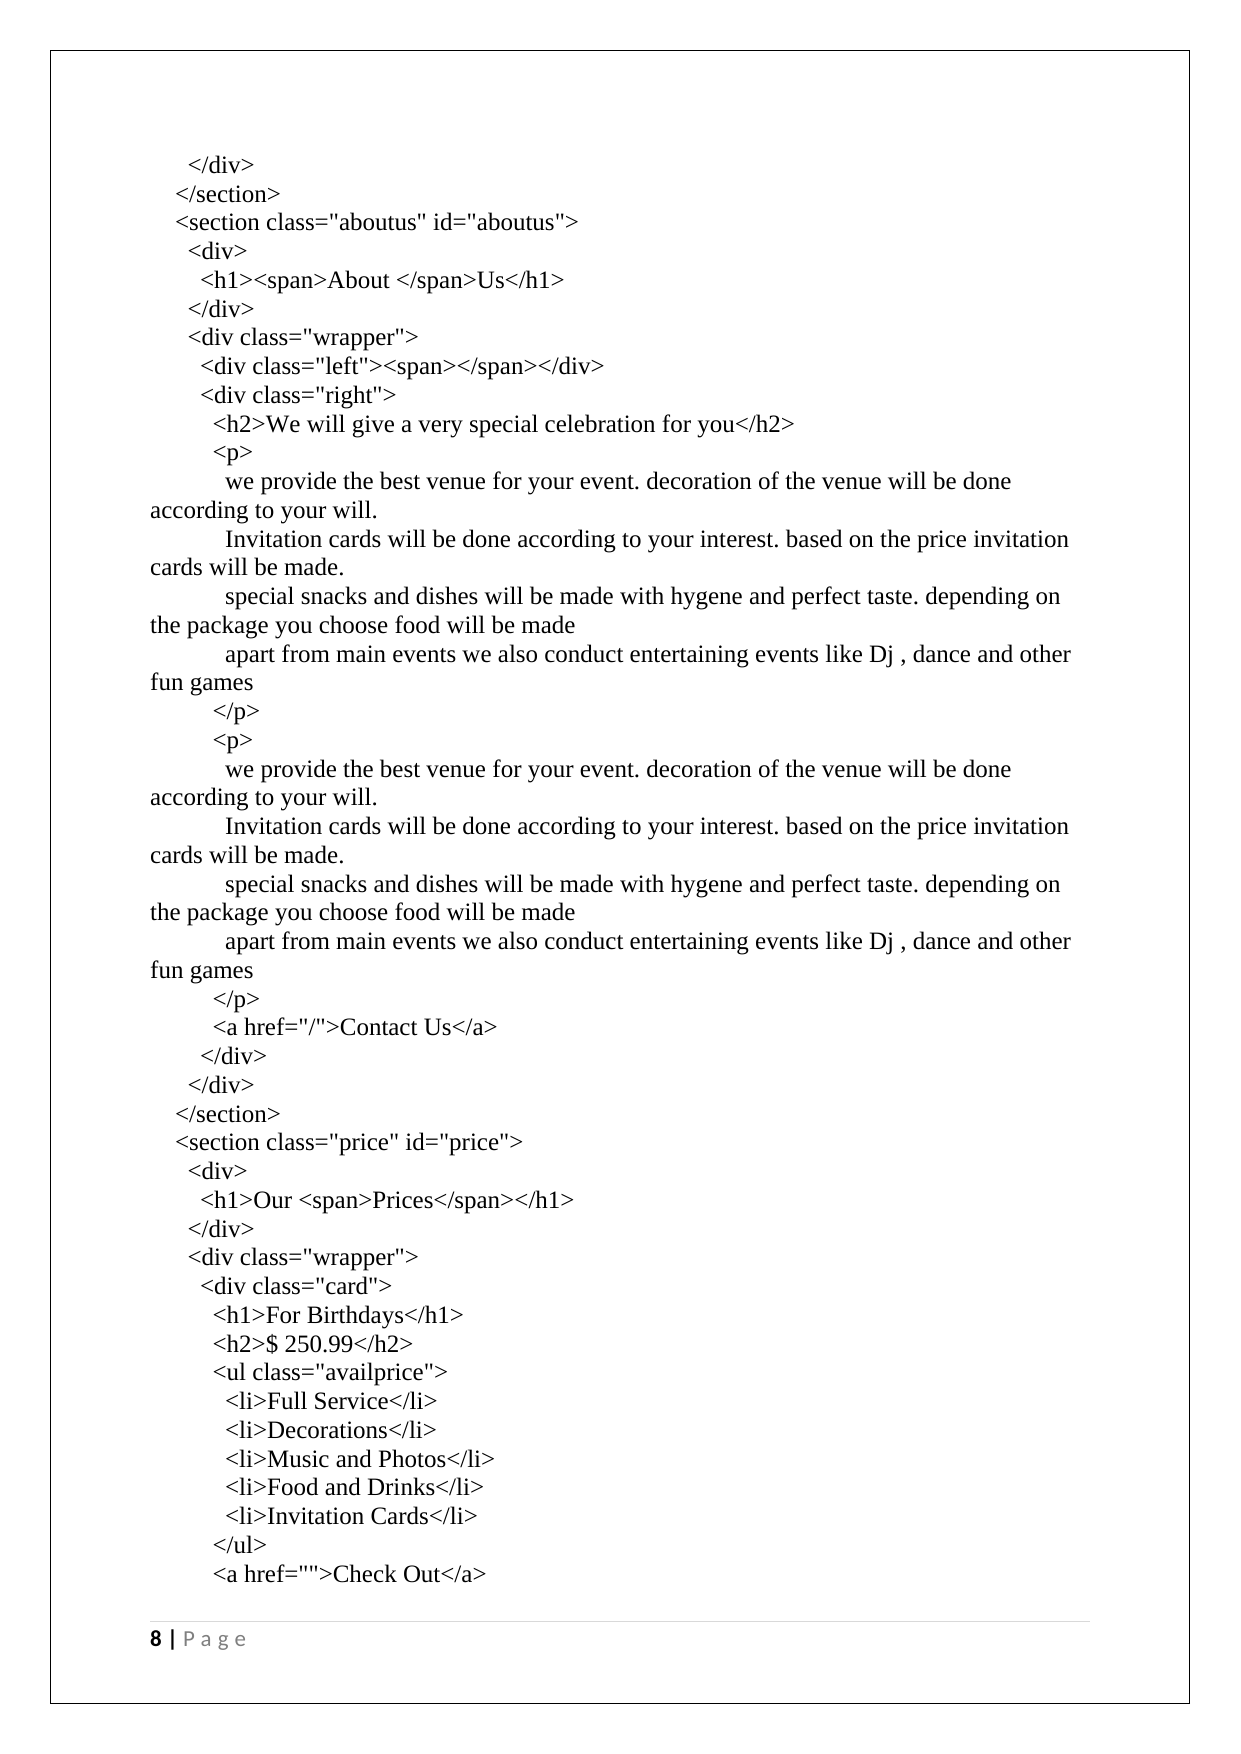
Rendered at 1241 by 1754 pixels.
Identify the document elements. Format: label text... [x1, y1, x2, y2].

text <li>Invitation Cards</li> [150, 1501, 1090, 1530]
text <div class="right"> [150, 380, 1090, 409]
text <section class="aboutus" id="aboutus"> [150, 207, 1090, 236]
text we provide the best venue for your event. decoration of the venue will be done according to your will. [150, 754, 1090, 811]
text <li>Music and Photos</li> [150, 1444, 1090, 1472]
text <li>Food and Drinks</li> [150, 1472, 1090, 1501]
text Invitation cards will be done according to your interest. based on the price invitation cards will be made. [150, 811, 1090, 869]
text apart from main events we also conduct entertaining events like Dj , dance and other fun games [150, 639, 1090, 696]
text </div> [150, 294, 1090, 322]
text we provide the best venue for your event. decoration of the venue will be done according to your will. [150, 466, 1090, 524]
text </p> [150, 696, 1090, 725]
text <a href="">Check Out</a> [150, 1559, 1090, 1587]
text <section class="price" id="price"> [150, 1127, 1090, 1156]
text <h1><span>About </span>Us</h1> [150, 265, 1090, 294]
text <div class="wrapper"> [150, 322, 1090, 351]
text </p> [150, 984, 1090, 1012]
text </div> [150, 1041, 1090, 1070]
text <ul class="availprice"> [150, 1357, 1090, 1386]
text <div class="wrapper"> [150, 1242, 1090, 1271]
text </div> [150, 1070, 1090, 1099]
text apart from main events we also conduct entertaining events like Dj , dance and other fun games [150, 926, 1090, 984]
text special snacks and dishes will be made with hygene and perfect taste. depending on the package you choose food will be made [150, 869, 1090, 926]
text <li>Full Service</li> [150, 1386, 1090, 1415]
text <div> [150, 236, 1090, 265]
text </div> [150, 150, 1090, 179]
text <li>Decorations</li> [150, 1415, 1090, 1444]
text <h1>For Birthdays</h1> [150, 1300, 1090, 1329]
text <a href="/">Contact Us</a> [150, 1012, 1090, 1041]
text </section> [150, 179, 1090, 207]
text </section> [150, 1099, 1090, 1127]
text </ul> [150, 1530, 1090, 1559]
text <p> [150, 437, 1090, 466]
text <p> [150, 725, 1090, 754]
text <div class="card"> [150, 1271, 1090, 1300]
text <h1>Our <span>Prices</span></h1> [150, 1185, 1090, 1214]
text <h2>We will give a very special celebration for you</h2> [150, 409, 1090, 437]
text </div> [150, 1214, 1090, 1242]
text <div class="left"><span></span></div> [150, 351, 1090, 380]
text Invitation cards will be done according to your interest. based on the price invitation cards will be made. [150, 524, 1090, 581]
text <h2>$ 250.99</h2> [150, 1329, 1090, 1357]
text special snacks and dishes will be made with hygene and perfect taste. depending on the package you choose food will be made [150, 581, 1090, 639]
text <div> [150, 1156, 1090, 1185]
